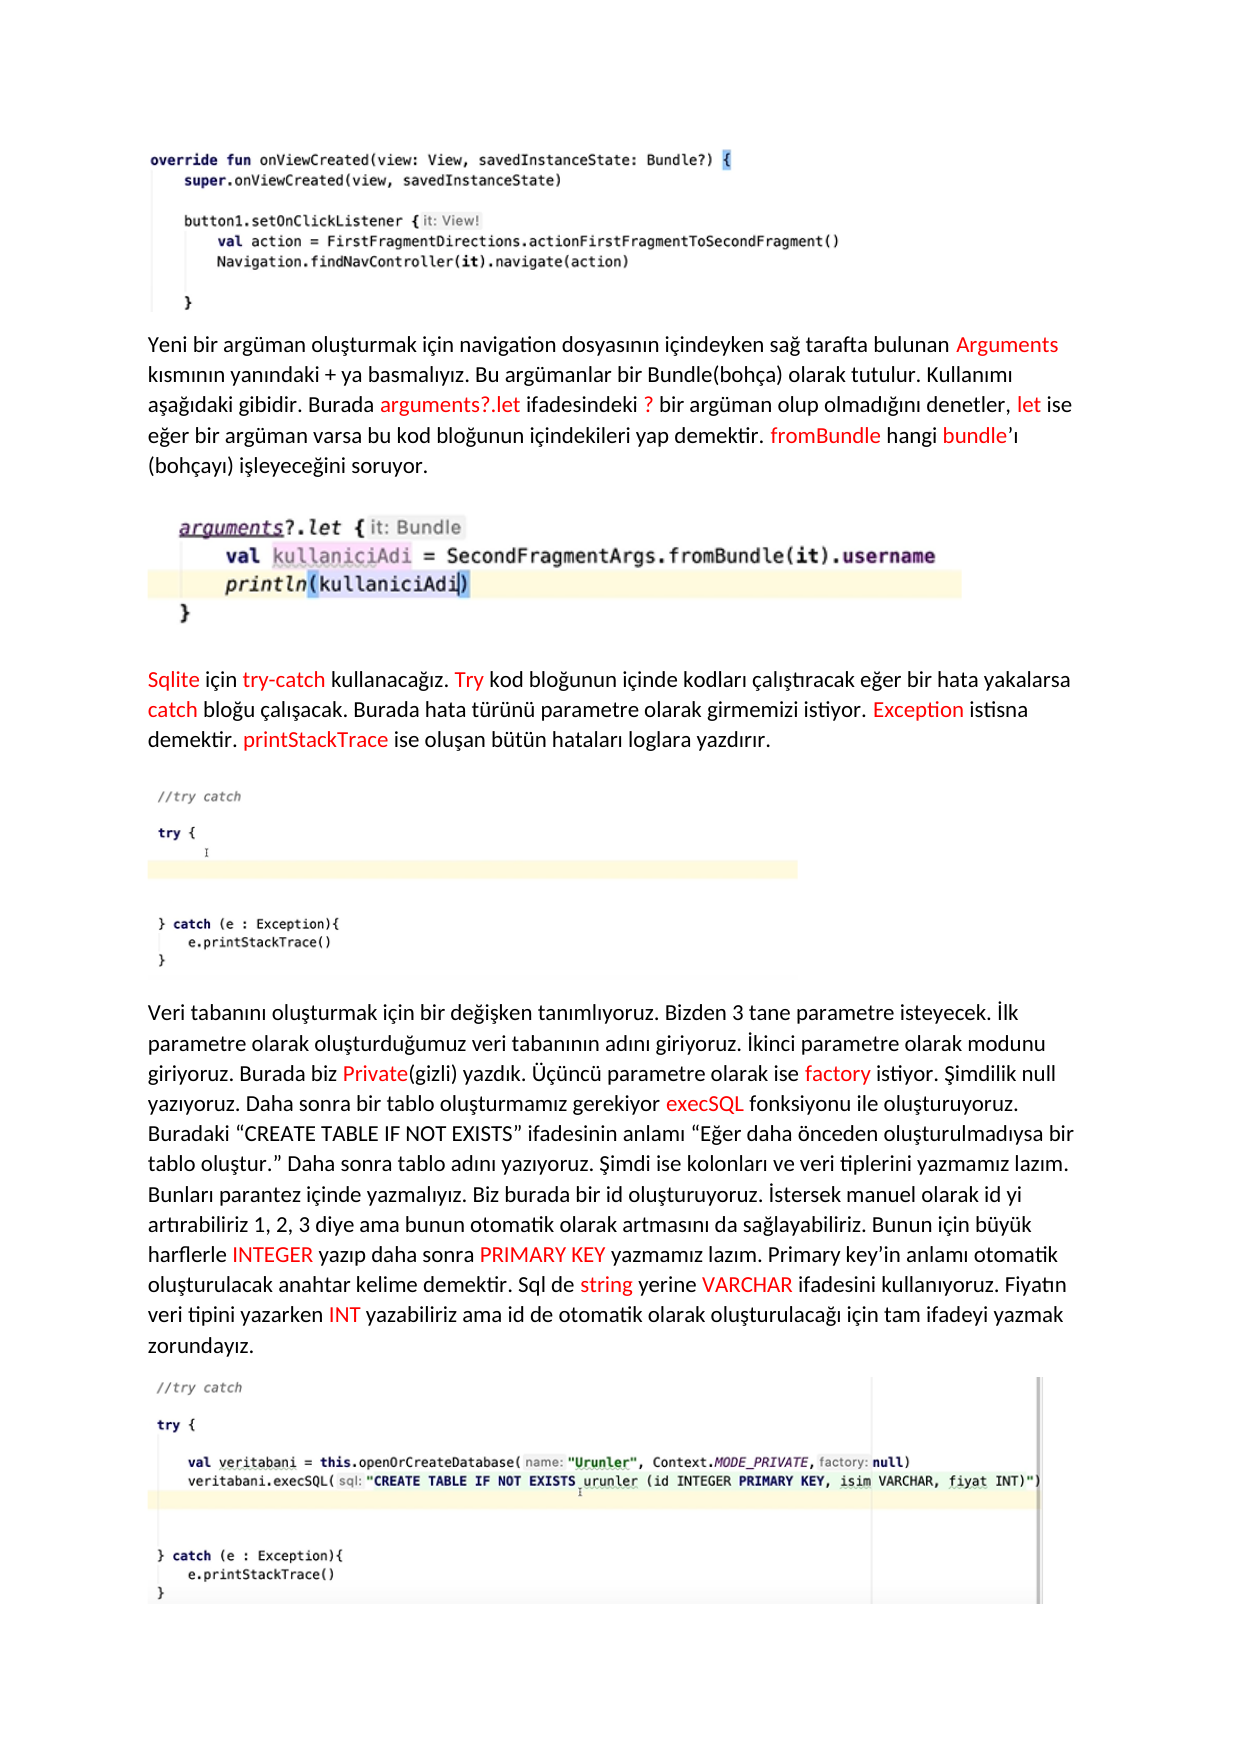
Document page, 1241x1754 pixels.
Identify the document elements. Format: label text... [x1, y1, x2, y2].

picture [147, 772, 798, 980]
picture [147, 497, 962, 647]
text Sqlite için try-catch kullanacağız. Try kod bloğunun içinde kodları çalıştıracak eğer bir hata yakalarsa catch bloğu çalışacak. Burada hata türünü parametre olarak girmemizi istiyor. Exception istisna demektir. printStackTrace ise oluşan bütün hataları loglara yazdırır. [148, 665, 1093, 754]
picture [147, 147, 862, 312]
text Yeni bir argüman oluşturmak için navigation dosyasının içindeyken sağ tarafta bulunan Arguments kısmının yanındaki + ya basmalıyız. Bu argümanlar bir Bundle(bohça) olarak tutulur. Kullanımı aşağıdaki gibidir. Burada arguments?.let ifadesindeki ? bir argüman olup olmadığını denetler, let ise eğer bir argüman varsa bu kod bloğunun içindekileri yap demektir. fromBundle hangi bundle’ı (bohçayı) işleyeceğini soruyor. [148, 330, 1093, 479]
picture [147, 1377, 1044, 1604]
text Veri tabanını oluşturmak için bir değişken tanımlıyoruz. Bizden 3 tane parametre isteyecek. İlk parametre olarak oluşturduğumuz veri tabanının adını giriyoruz. İkinci parametre olarak modunu giriyoruz. Burada biz Private(gizli) yazdık. Üçüncü parametre olarak ise factory istiyor. Şimdilik null yazıyoruz. Daha sonra bir tablo oluşturmamız gerekiyor execSQL fonksiyonu ile oluşturuyoruz. Buradaki “CREATE TABLE IF NOT EXISTS” ifadesinin anlamı “Eğer daha önceden oluşturulmadıysa bir tablo oluştur.” Daha sonra tablo adını yazıyoruz. Şimdi ise kolonları ve veri tiplerini yazmamız lazım. Bunları parantez içinde yazmalıyız. Biz burada bir id oluşturuyoruz. İstersek manuel olarak id yi artırabiliriz 1, 2, 3 diye ama bunun otomatik olarak artmasını da sağlayabiliriz. Bunun için büyük harflerle INTEGER yazıp daha sonra PRIMARY KEY yazmamız lazım. Primary key’in anlamı otomatik oluşturulacak anahtar kelime demektir. Sql de string yerine VARCHAR ifadesini kullanıyoruz. Fiyatın veri tipini yazarken INT yazabiliriz ama id de otomatik olarak oluşturulacağı için tam ifadeyi yazmak zorundayız. [148, 998, 1093, 1359]
